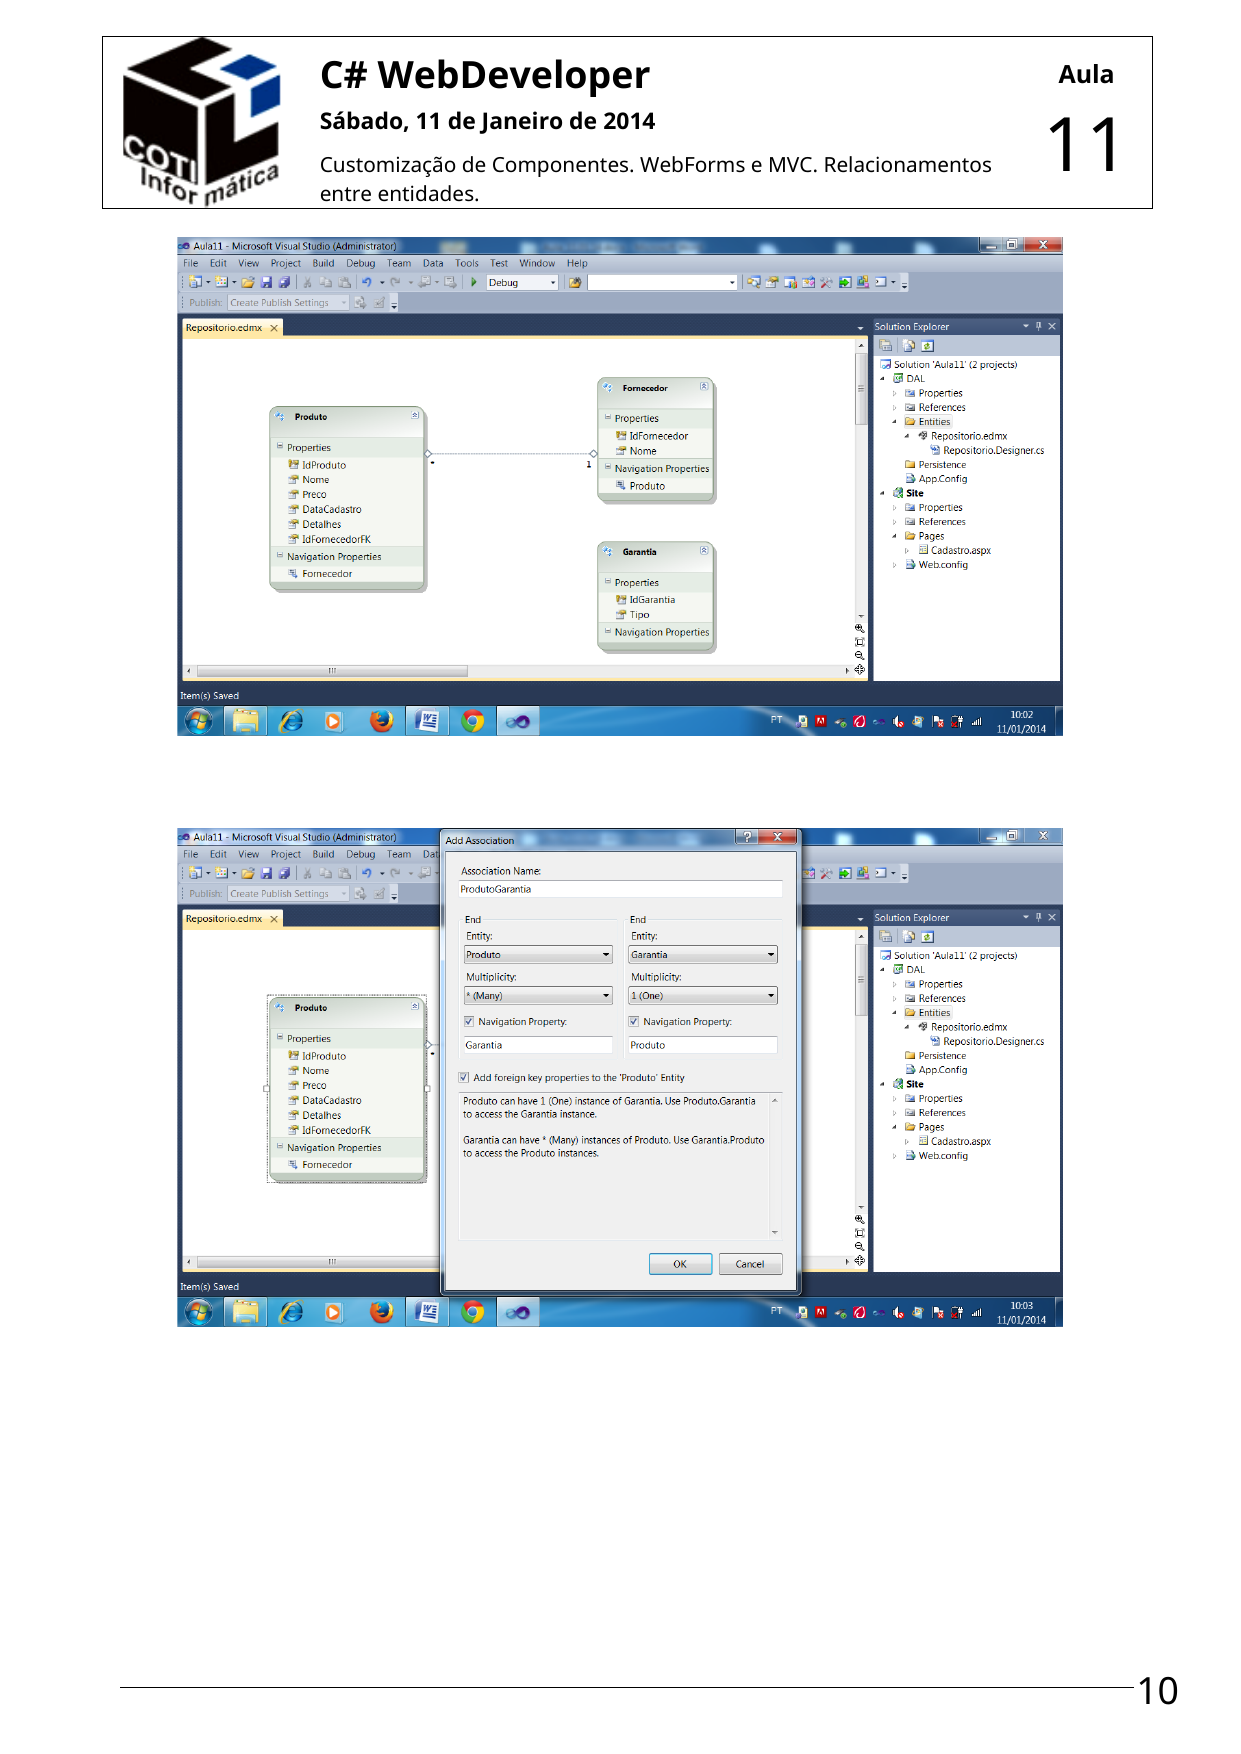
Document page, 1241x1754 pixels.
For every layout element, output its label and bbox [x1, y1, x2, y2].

picture [177, 237, 1063, 736]
picture [177, 828, 1063, 1327]
